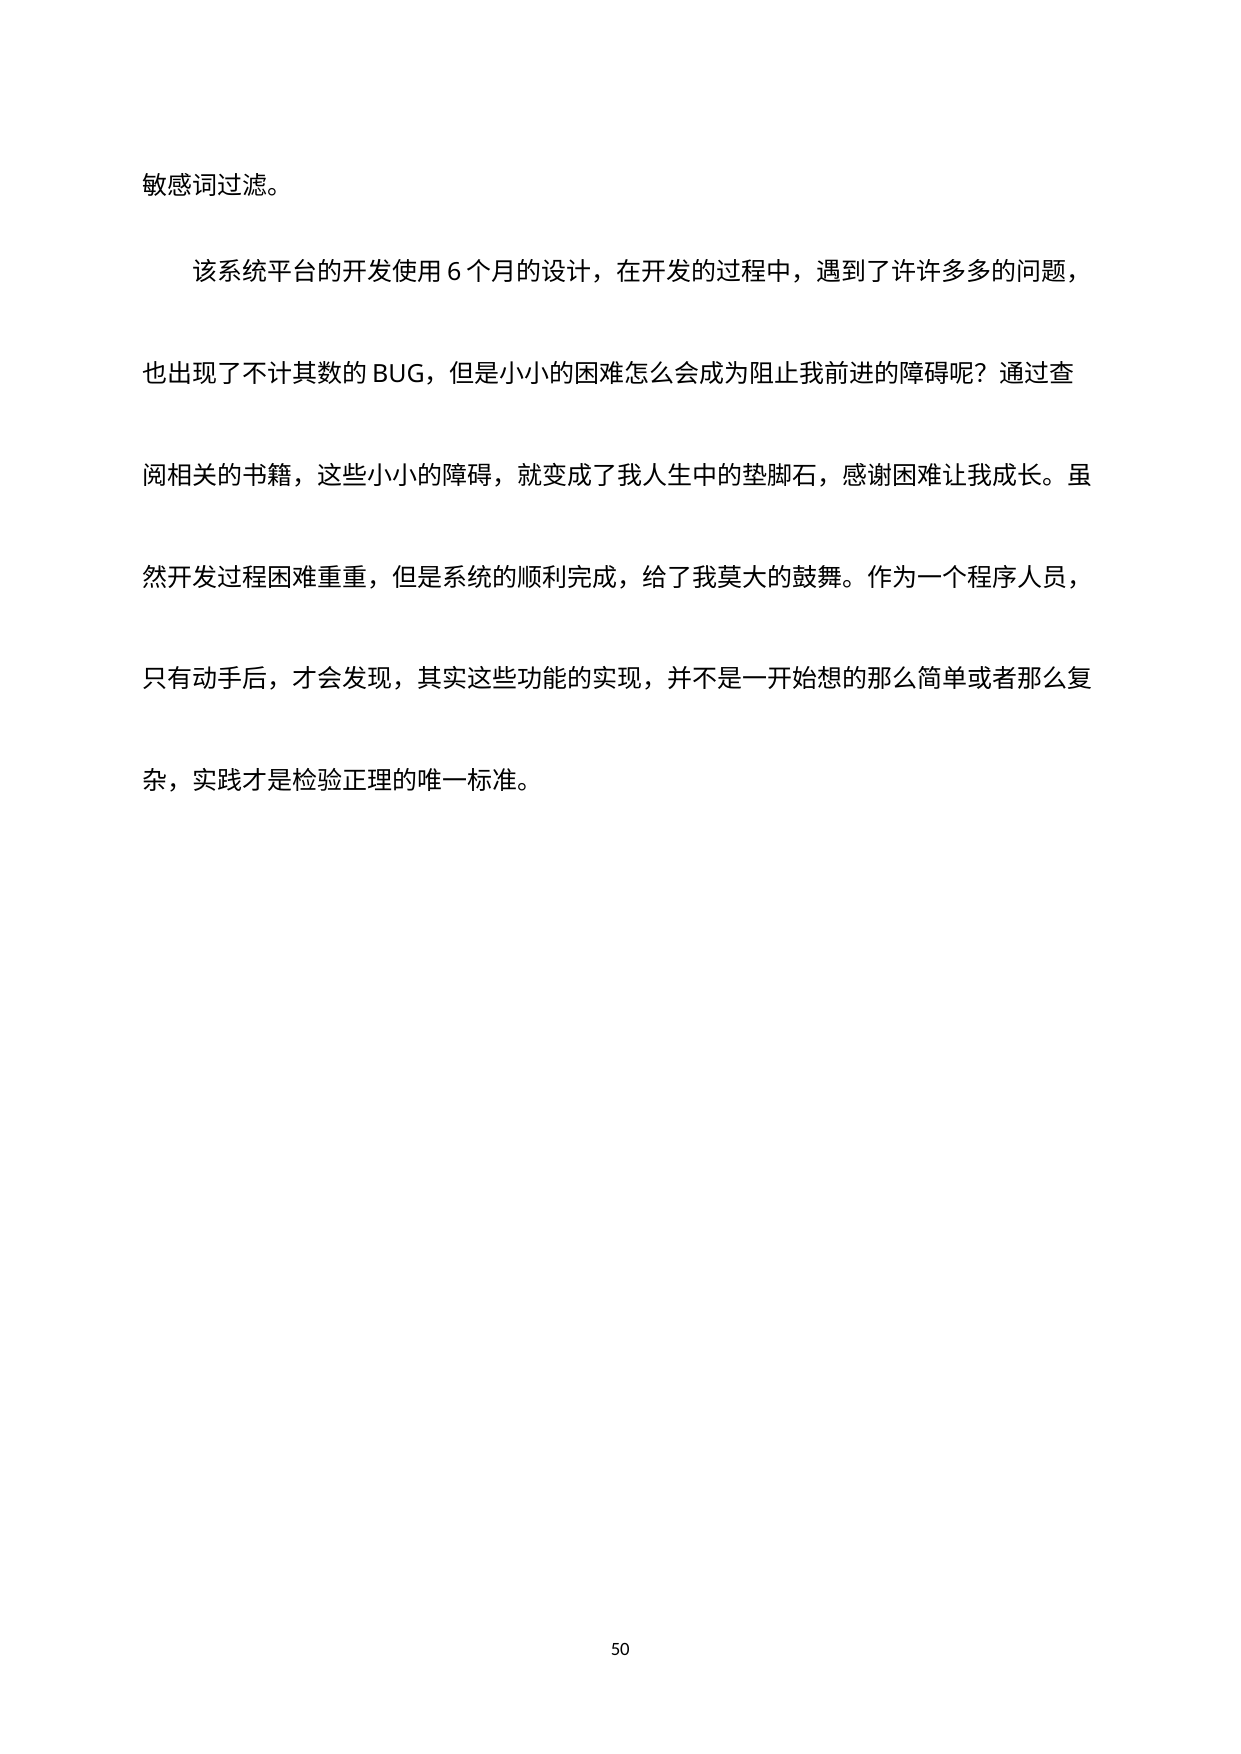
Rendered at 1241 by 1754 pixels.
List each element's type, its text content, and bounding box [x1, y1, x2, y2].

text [142, 149, 1098, 217]
text 该系统平台的开发使用6个月的设计，在开发的过程中，遇到了许许多多的问题，也出现了不计其数的BUG，但是小小的困难怎么会成为阻止我前进的障碍呢？通过查阅相关的书籍，这些小小的障碍，就变成了我人生中的垫脚石，感谢困难让我成长。虽然开发过程困难重重，但是系统的顺利完成，给了我莫大的鼓舞。作为一个程序人员，只有动手后，才会发现，其实这些功能的实现，并不是一开始想的那么简单或者那么复杂，实践才是检验正理的唯一标准。 [142, 236, 1098, 813]
